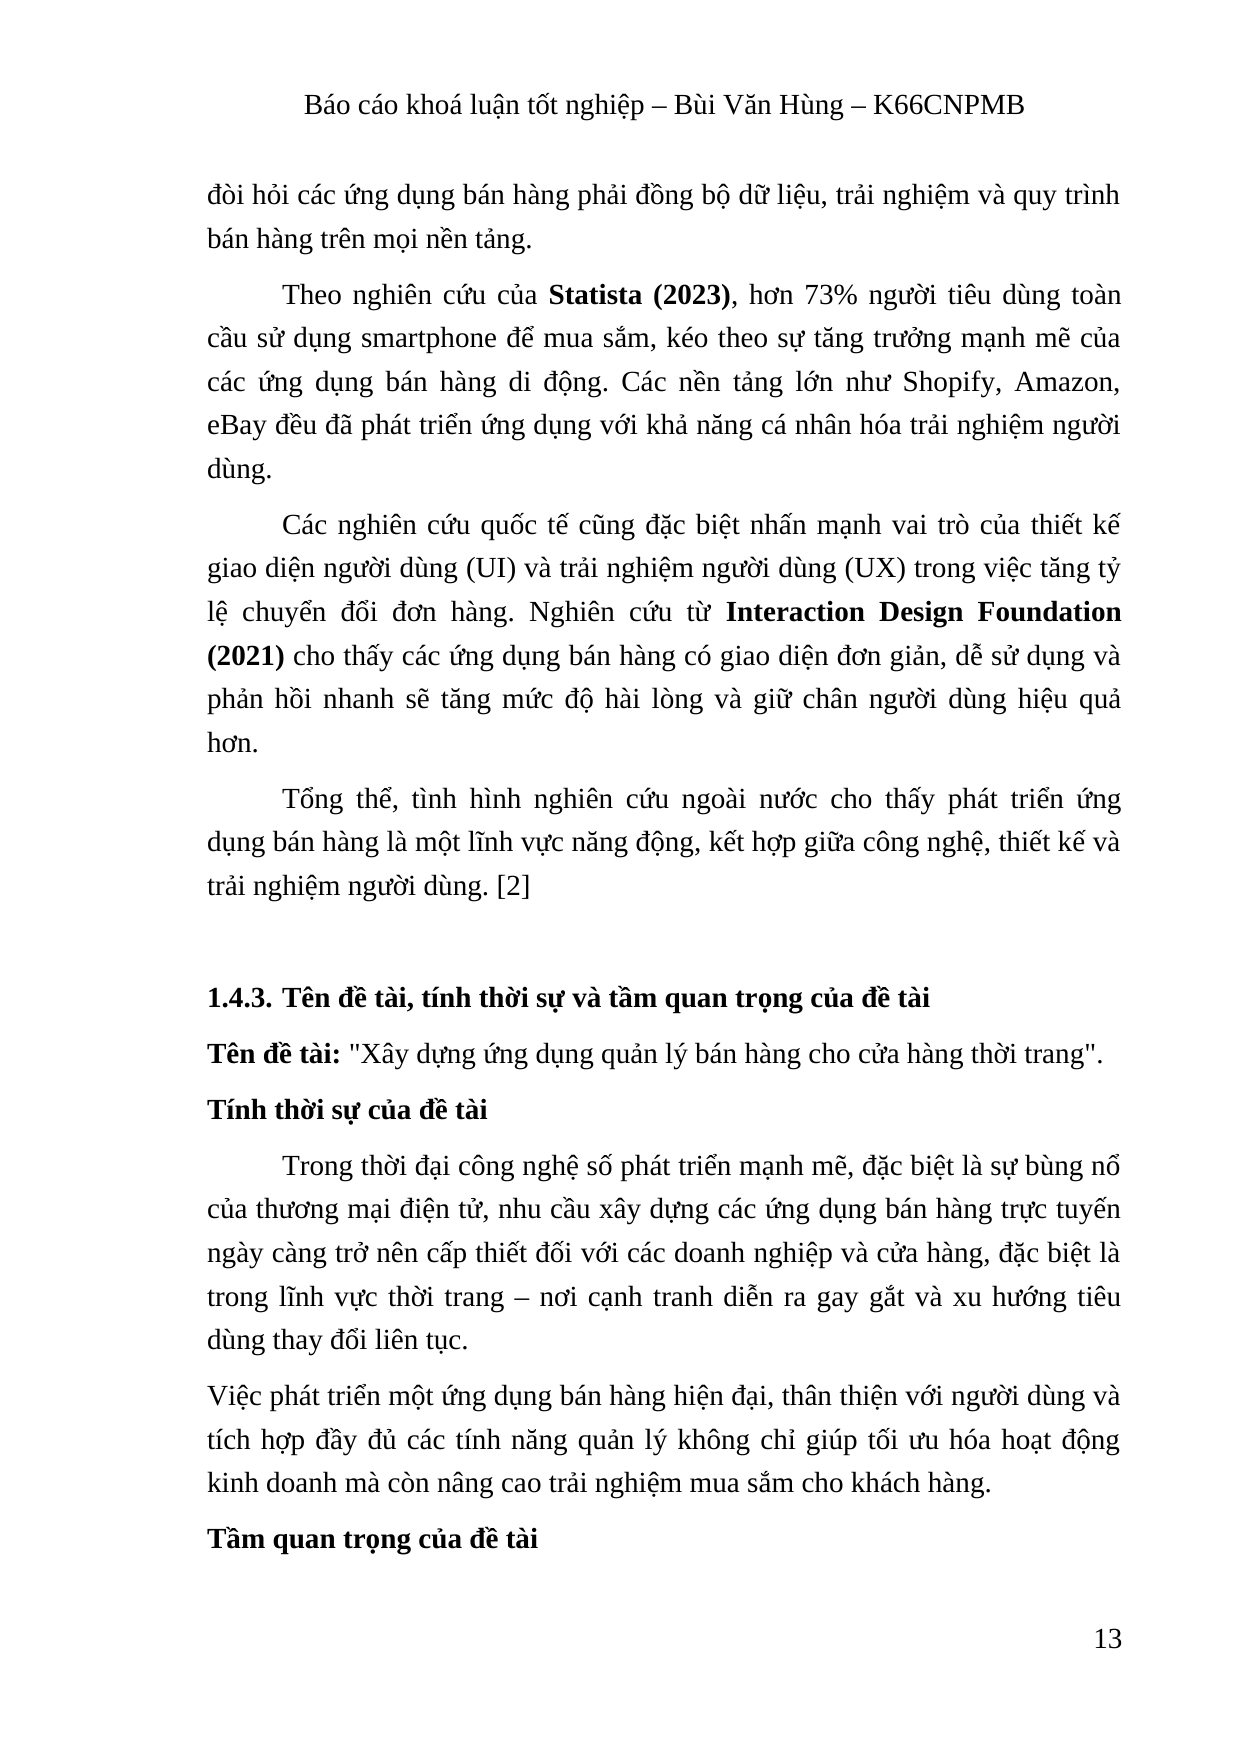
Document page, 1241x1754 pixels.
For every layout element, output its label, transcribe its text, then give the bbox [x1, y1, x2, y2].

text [207, 177, 1122, 254]
text Tổng thể, tình hình nghiên cứu ngoài nước cho thấy phát triển ứng dụng bán hàng là một lĩnh vực năng động, kết hợp giữa công nghệ, thiết kế và trải nghiệm người dùng. [2] [207, 781, 1122, 901]
text Trong thời đại công nghệ số phát triển mạnh mẽ, đặc biệt là sự bùng nổ của thương mại điện tử, nhu cầu xây dựng các ứng dụng bán hàng trực tuyến ngày càng trở nên cấp thiết đối với các doanh nghiệp và cửa hàng, đặc biệt là trong lĩnh vực thời trang – nơi cạnh tranh diễn ra gay gắt và xu hướng tiêu dùng thay đổi liên tục. [207, 1148, 1122, 1356]
text Các nghiên cứu quốc tế cũng đặc biệt nhấn mạnh vai trò của thiết kế giao diện người dùng (UI) và trải nghiệm người dùng (UX) trong việc tăng tỷ lệ chuyển đổi đơn hàng. Nghiên cứu từ Interaction Design Foundation (2021) cho thấy các ứng dụng bán hàng có giao diện đơn giản, dễ sử dụng và phản hồi nhanh sẽ tăng mức độ hài lòng và giữ chân người dùng hiệu quả hơn. [207, 507, 1122, 758]
text Việc phát triển một ứng dụng bán hàng hiện đại, thân thiện với người dùng và tích hợp đầy đủ các tính năng quản lý không chỉ giúp tối ưu hóa hoạt động kinh doanh mà còn nâng cao trải nghiệm mua sắm cho khách hàng. [207, 1378, 1122, 1499]
text Tính thời sự của đề tài [207, 1092, 1122, 1126]
text Tầm quan trọng của đề tài [207, 1521, 1122, 1555]
text Tên đề tài: "Xây dựng ứng dụng quản lý bán hàng cho cửa hàng thời trang". [207, 1036, 1122, 1069]
text Theo nghiên cứu của Statista (2023), hơn 73% người tiêu dùng toàn cầu sử dụng smartphone để mua sắm, kéo theo sự tăng trưởng mạnh mẽ của các ứng dụng bán hàng di động. Các nền tảng lớn như Shopify, Amazon, eBay đều đã phát triển ứng dụng với khả năng cá nhân hóa trải nghiệm người dùng. [207, 277, 1122, 484]
list Tên đề tài, tính thời sự và tầm quan trọng của đề tài [207, 980, 1122, 1013]
